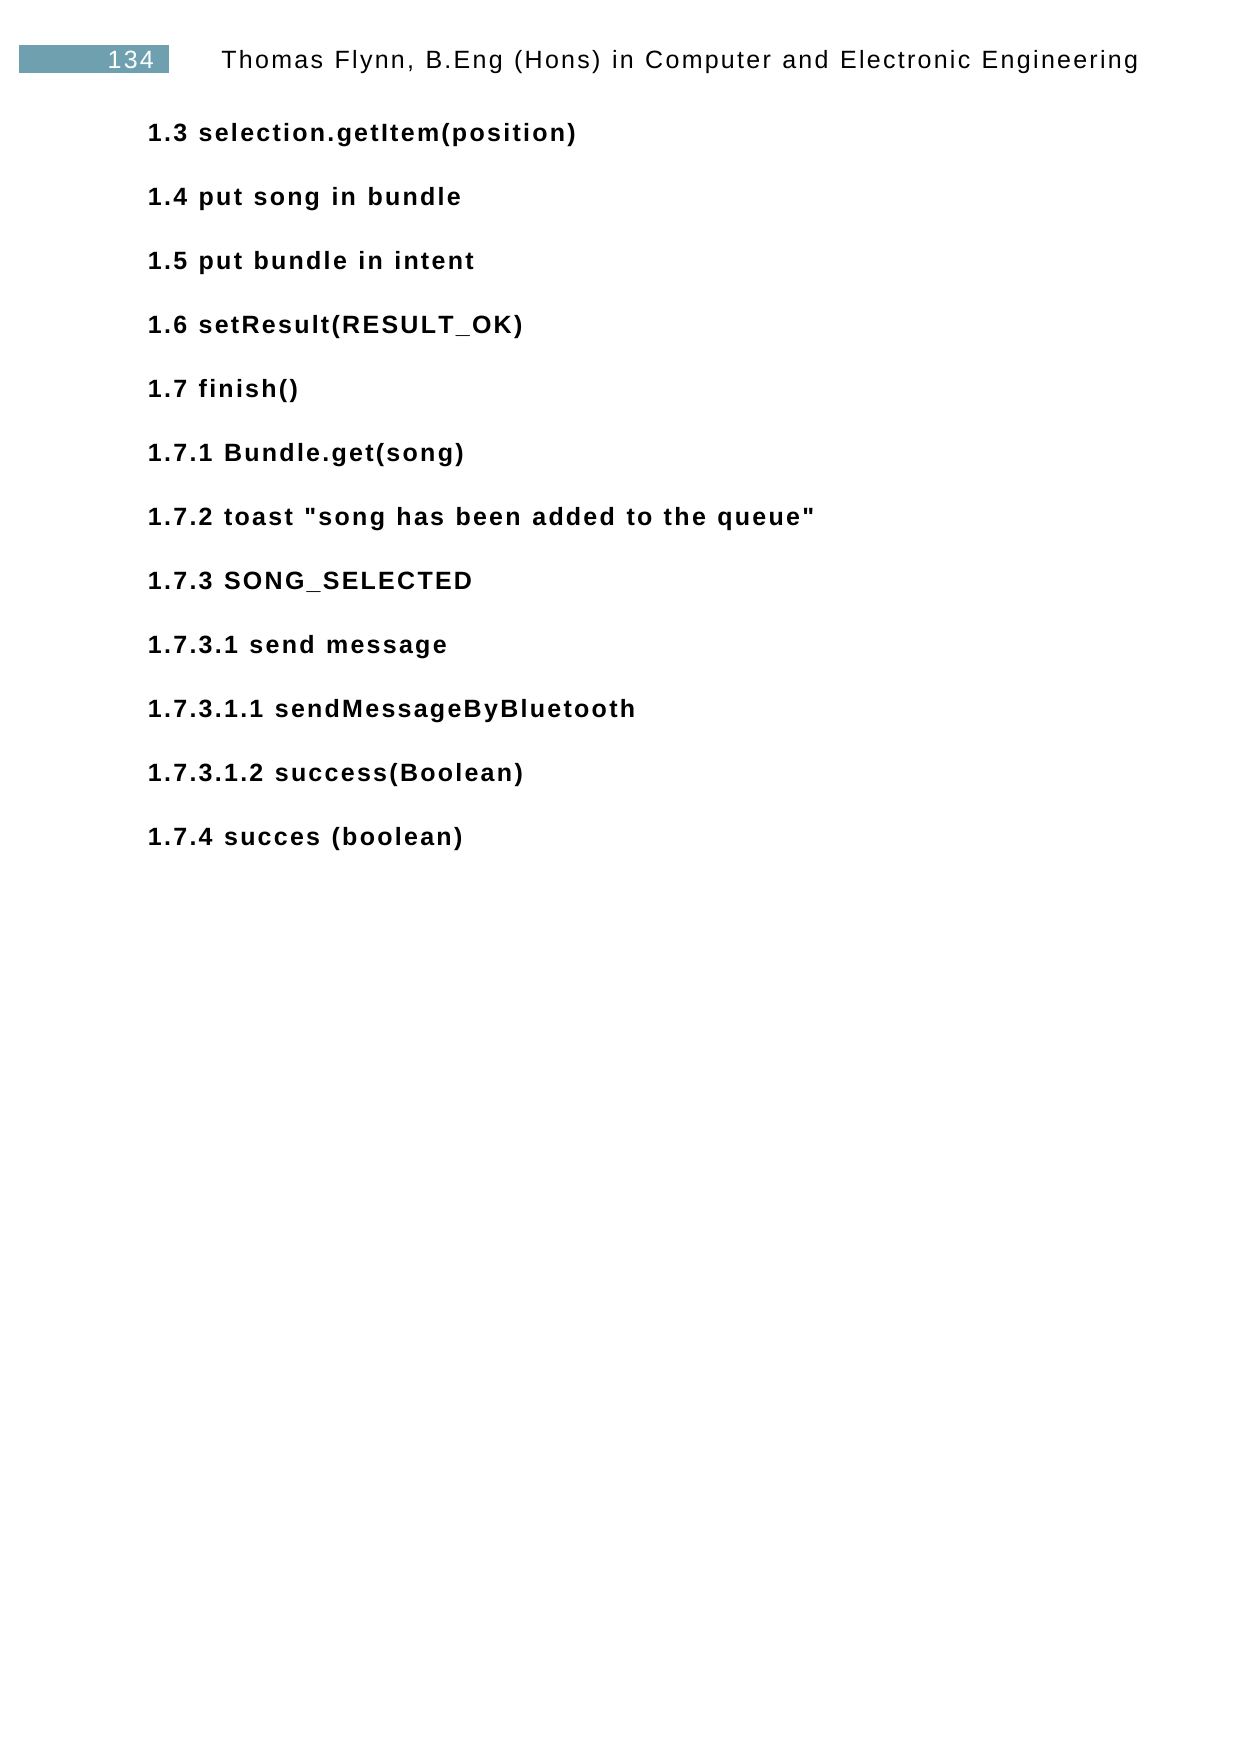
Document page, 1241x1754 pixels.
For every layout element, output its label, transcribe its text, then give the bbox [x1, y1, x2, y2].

text 1.4 put song in bundle [148, 182, 1122, 211]
text 1.7.3.1.2 success(Boolean) [148, 758, 1122, 786]
text 1.5 put bundle in intent [148, 246, 1122, 275]
text 1.7 finish() [148, 374, 1122, 403]
text 1.7.3 SONG_SELECTED [148, 566, 1122, 594]
text 1.3 selection.getItem(position) [148, 118, 1122, 147]
text 1.7.4 succes (boolean) [148, 822, 1122, 850]
text 1.7.3.1 send message [148, 630, 1122, 658]
text 1.7.3.1.1 sendMessageByBluetooth [148, 694, 1122, 722]
text 1.7.2 toast "song has been added to the queue" [148, 502, 1122, 531]
text 1.7.1 Bundle.get(song) [148, 438, 1122, 467]
text 1.6 setResult(RESULT_OK) [148, 310, 1122, 339]
